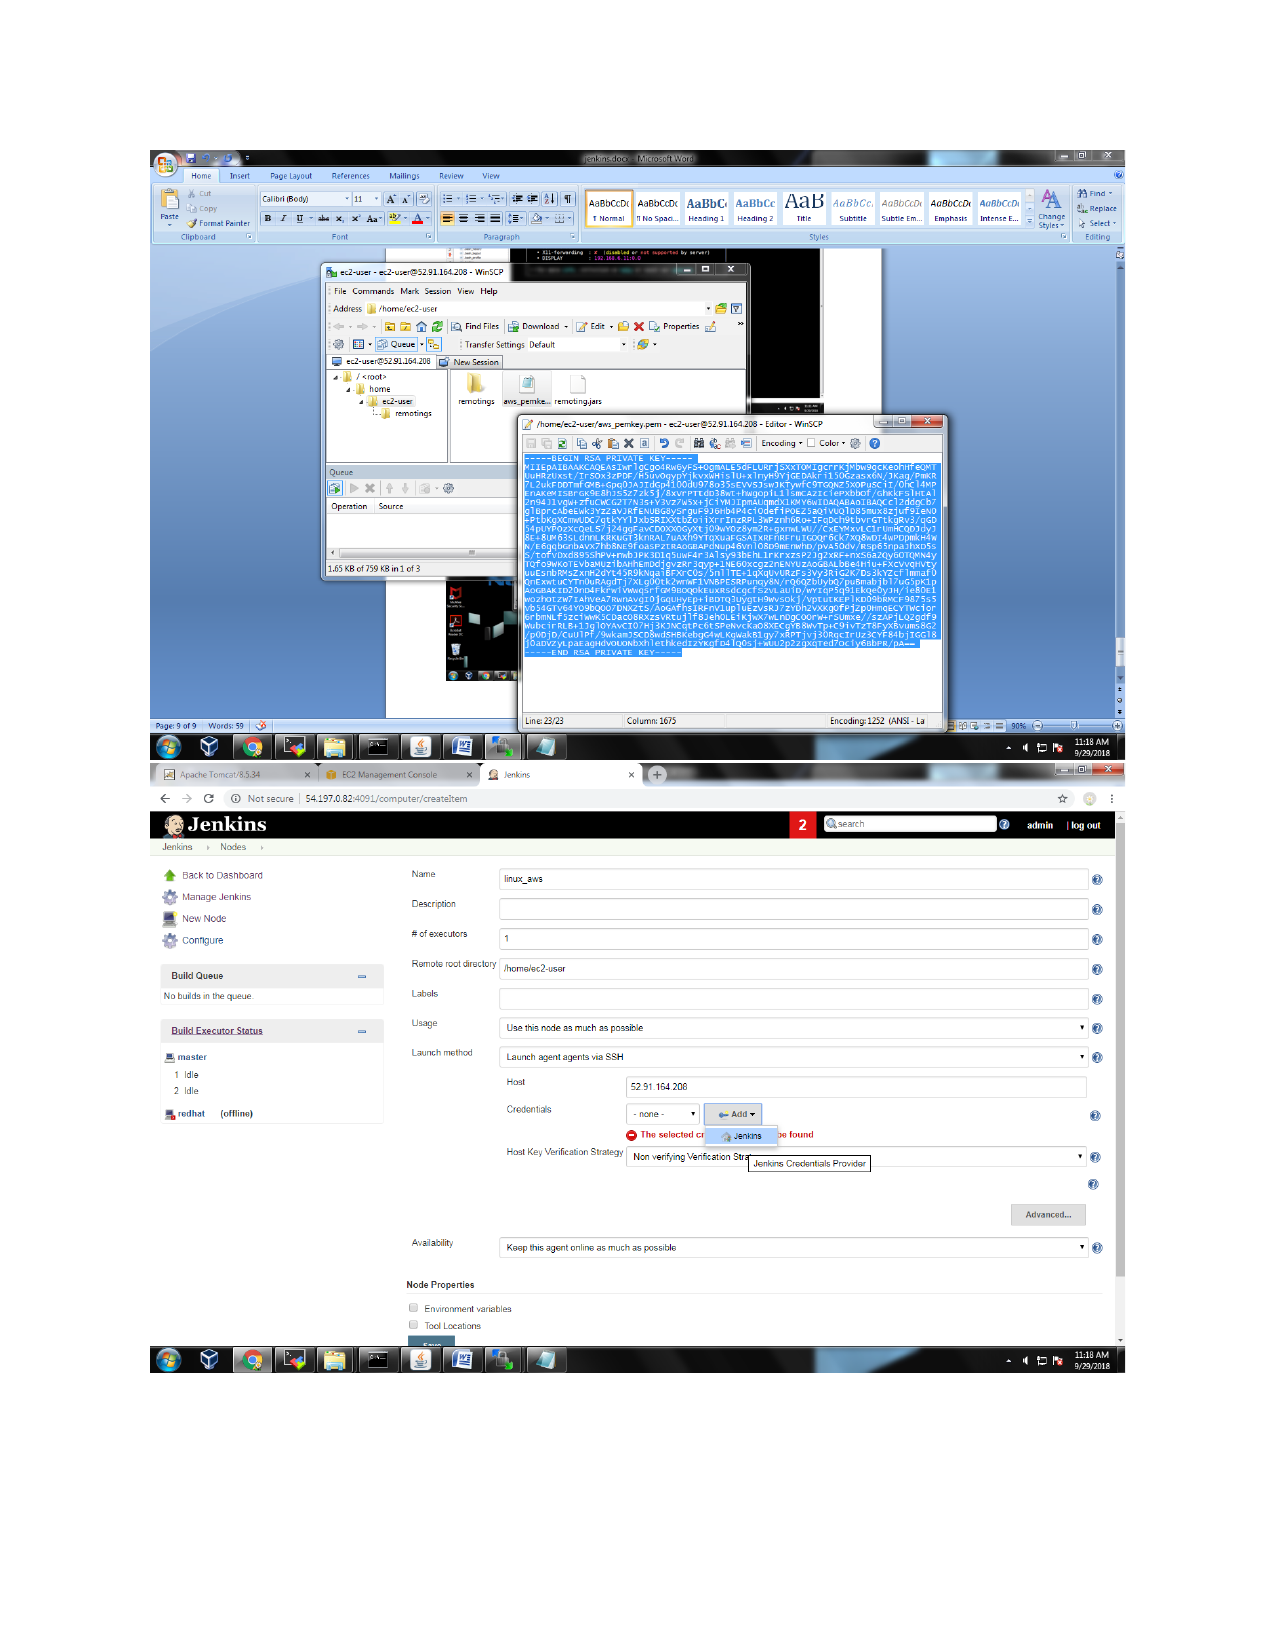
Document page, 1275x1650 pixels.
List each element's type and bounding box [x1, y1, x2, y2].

picture [150, 763, 1125, 1373]
picture [150, 150, 1125, 760]
